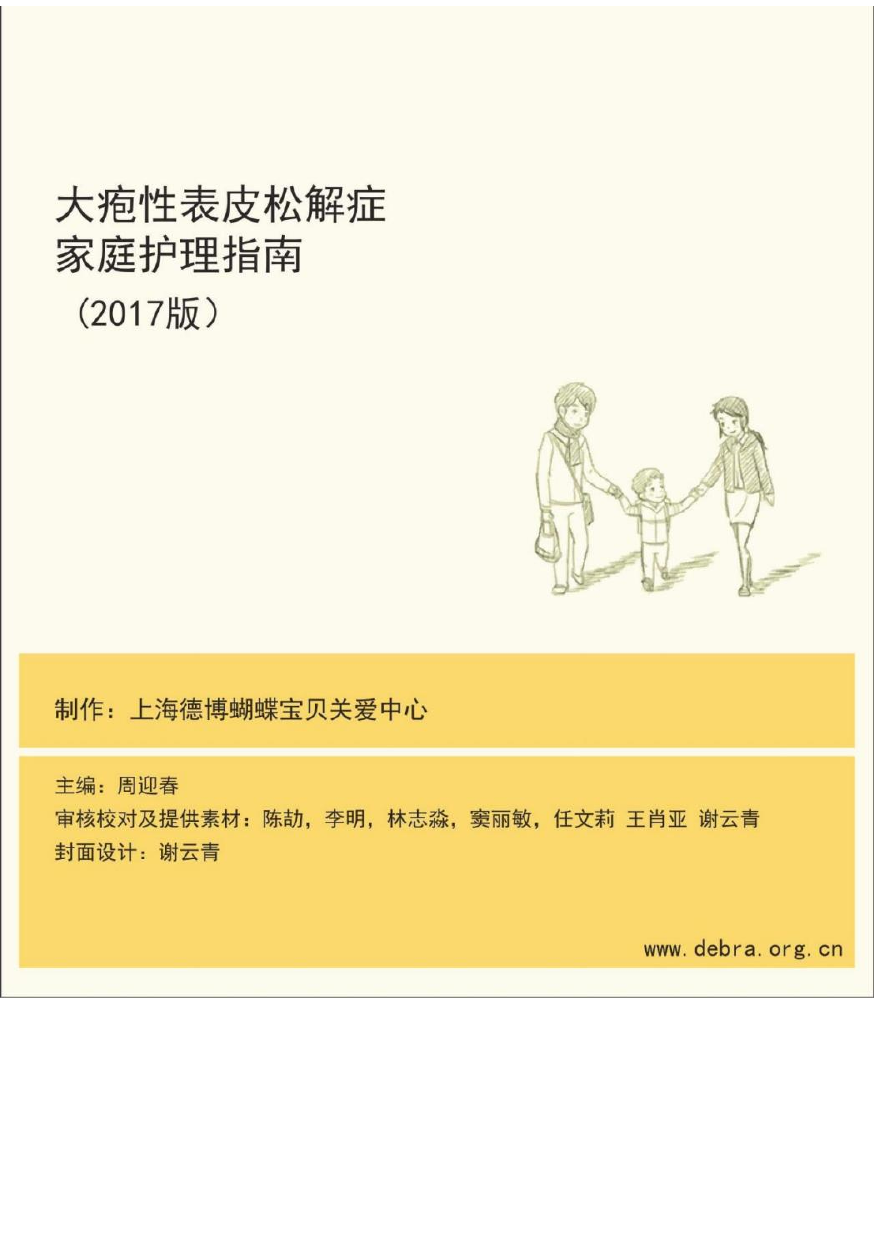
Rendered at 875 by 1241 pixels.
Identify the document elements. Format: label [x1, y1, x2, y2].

picture [0, 6, 874, 998]
